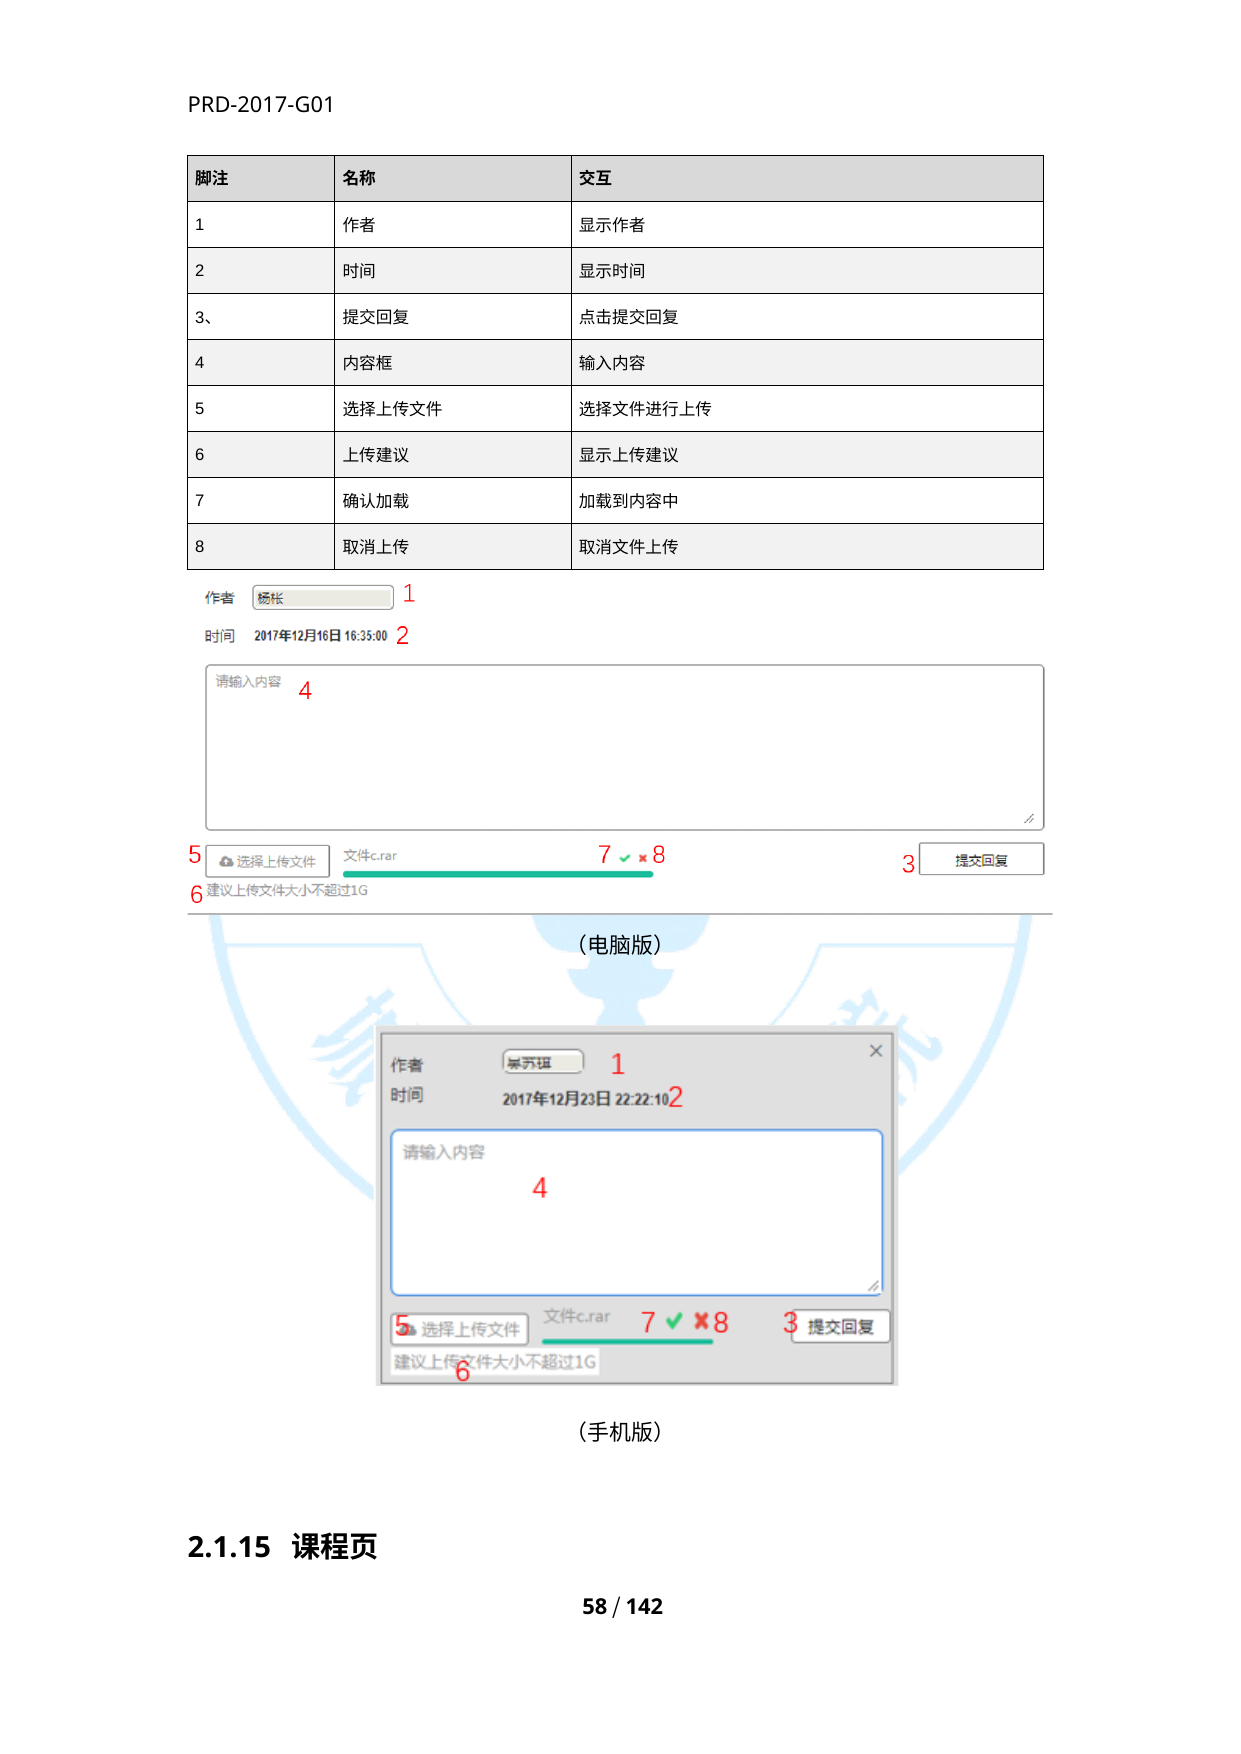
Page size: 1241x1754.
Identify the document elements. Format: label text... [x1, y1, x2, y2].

table_cell 点击提交回复 [572, 294, 1043, 339]
table_cell 3、 [188, 294, 334, 339]
table_cell 2 [188, 248, 334, 293]
picture [373, 1025, 899, 1386]
table_cell 7 [188, 478, 334, 523]
table_cell 加载到内容中 [572, 478, 1043, 523]
table_cell 5 [188, 386, 334, 431]
table_cell 时间 [335, 248, 571, 293]
picture [187, 570, 1053, 915]
table_cell 显示上传建议 [572, 432, 1043, 477]
table_cell 内容框 [335, 340, 571, 385]
table_cell 4 [188, 340, 334, 385]
table_header 脚注 [188, 156, 334, 201]
table_cell 1 [188, 202, 334, 247]
table_cell 作者 [335, 202, 571, 247]
table_cell 显示时间 [572, 248, 1043, 293]
table_cell 取消文件上传 [572, 524, 1043, 569]
table_header 交互 [572, 156, 1043, 201]
table_cell 6 [188, 432, 334, 477]
table_cell 8 [188, 524, 334, 569]
table_cell 确认加载 [335, 478, 571, 523]
table_cell 选择文件进行上传 [572, 386, 1043, 431]
table_cell 显示作者 [572, 202, 1043, 247]
table_cell 输入内容 [572, 340, 1043, 385]
table_cell 提交回复 [335, 294, 571, 339]
table_cell 选择上传文件 [335, 386, 571, 431]
table_header 名称 [335, 156, 571, 201]
table_cell 取消上传 [335, 524, 571, 569]
table_cell 上传建议 [335, 432, 571, 477]
